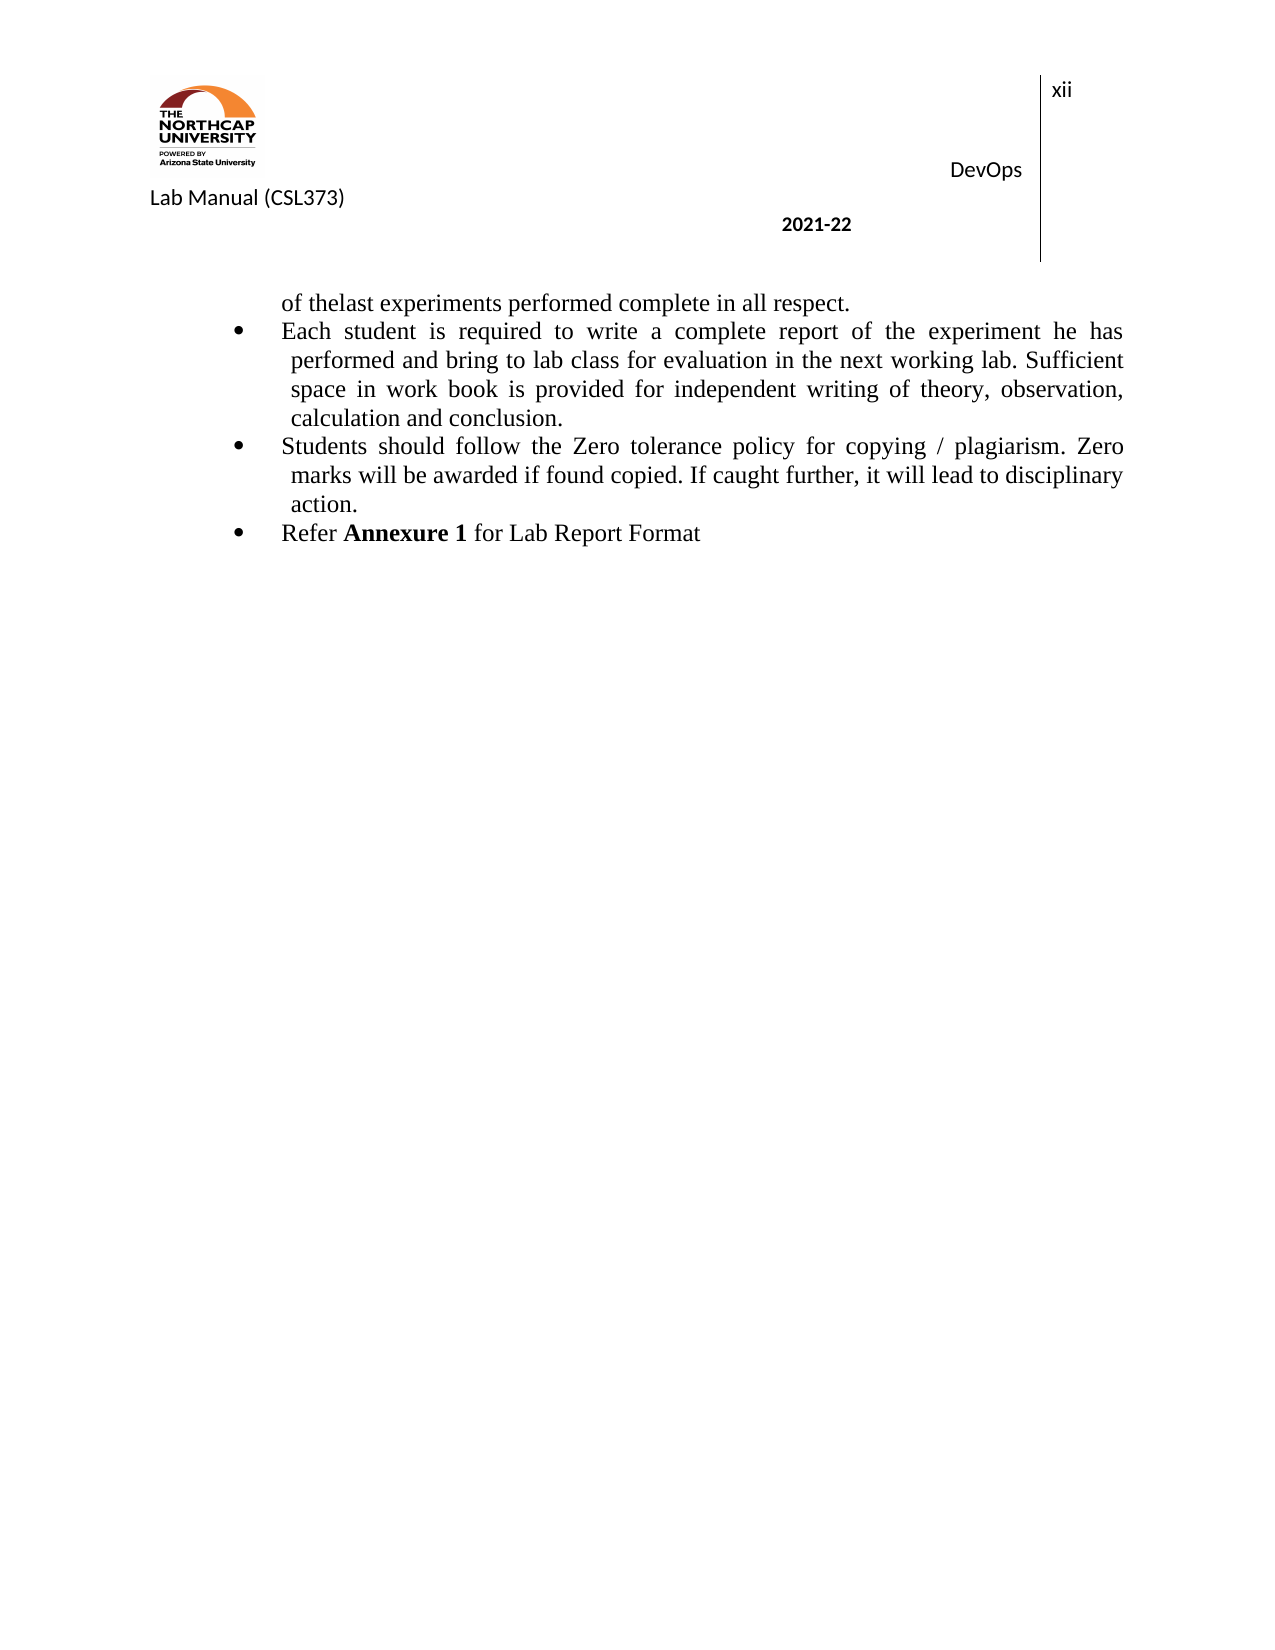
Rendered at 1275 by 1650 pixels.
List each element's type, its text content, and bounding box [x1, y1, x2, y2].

picture [150, 75, 266, 178]
list Students must bring the lab report during each practical class with written records of thelast experiments performed complete in all respect. [244, 288, 1125, 316]
list Students should follow the Zero tolerance policy for copying / plagiarism. Zero marks will be awarded if found copied. If caught further, it will lead to disciplinary action. [234, 431, 1125, 518]
list Each student is required to write a complete report of the experiment he has performed and bring to lab class for evaluation in the next working lab. Sufficient space in work book is provided for independent writing of theory, observation, calculation and conclusion. [234, 316, 1125, 431]
list Refer Annexure 1 for Lab Report Format [234, 518, 1125, 546]
